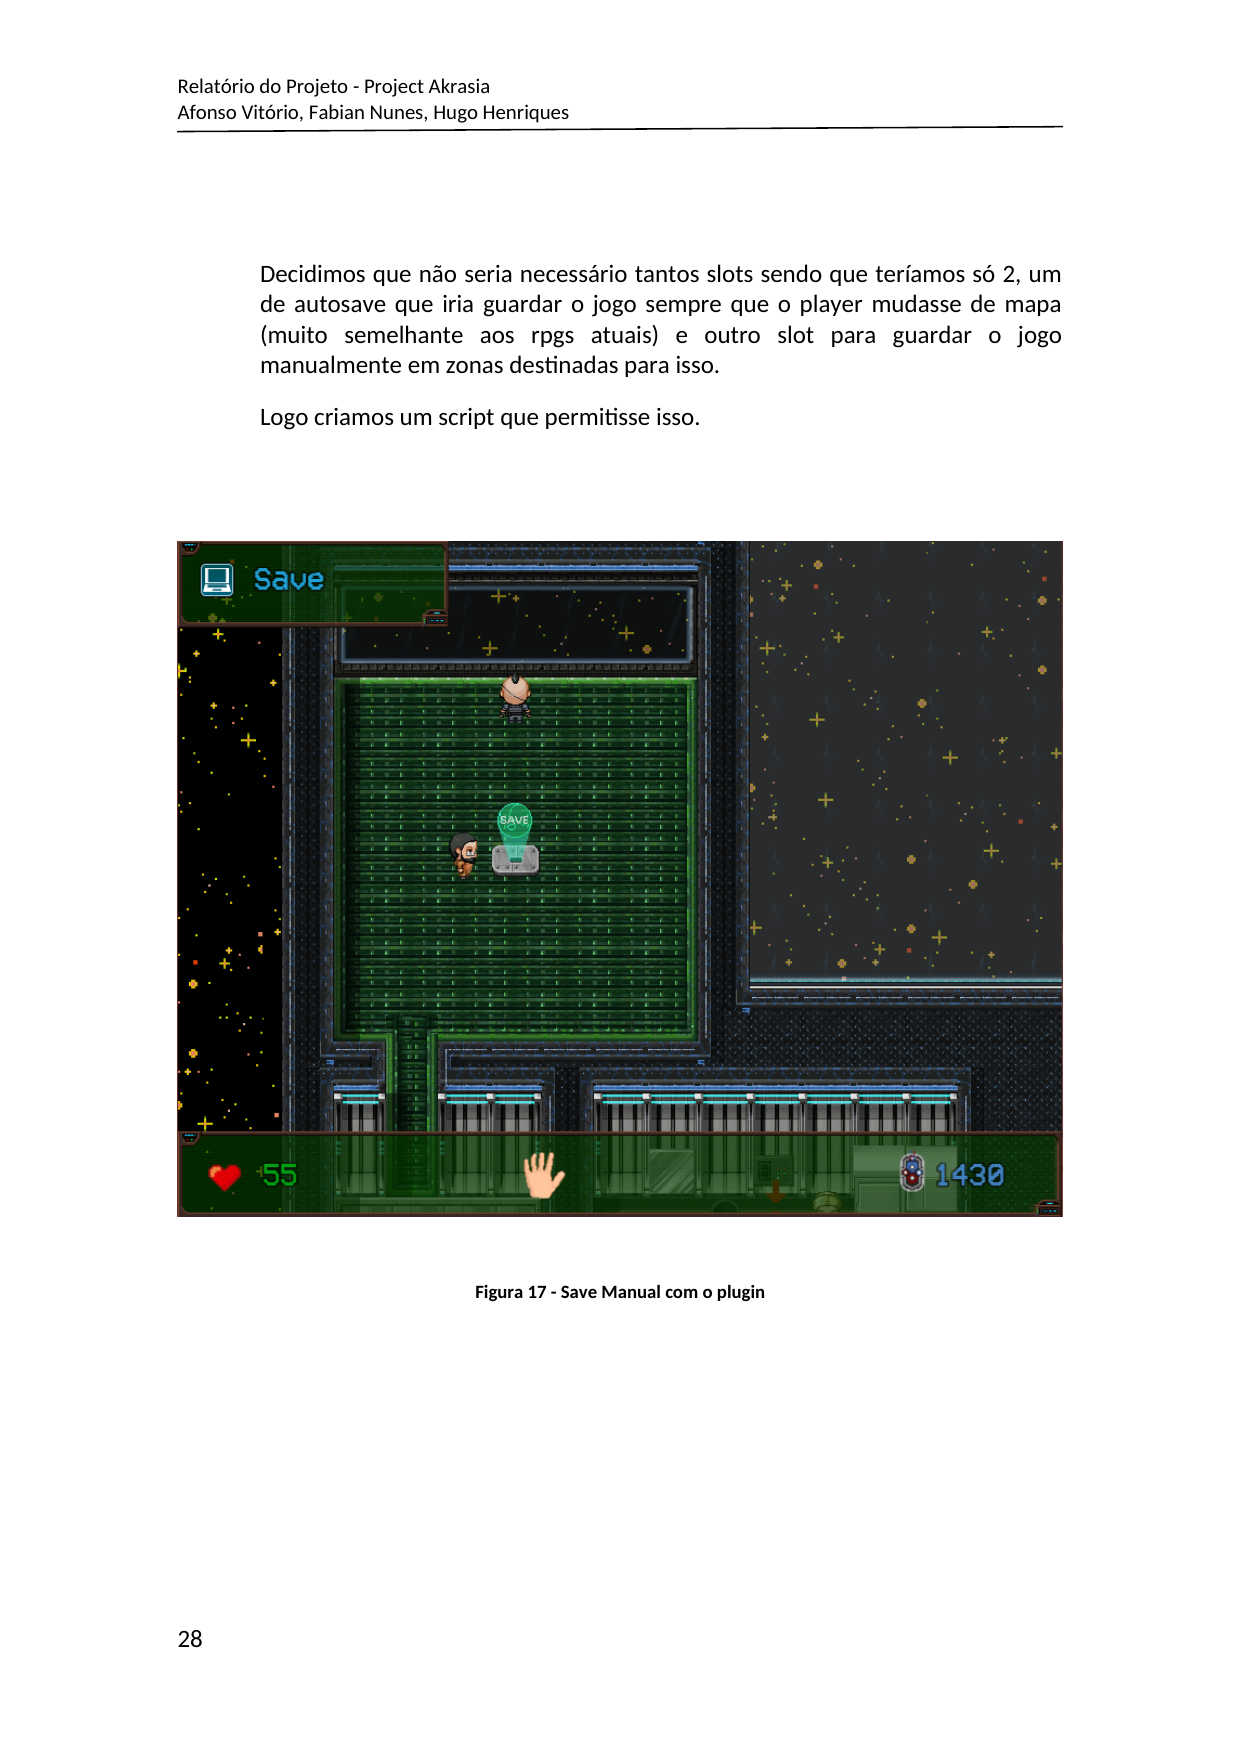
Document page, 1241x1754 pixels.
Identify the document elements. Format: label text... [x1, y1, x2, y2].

picture [177, 541, 1063, 1217]
text Decidimos que não seria necessário tantos slots sendo que teríamos só 2, um de autosave que iria guardar o jogo sempre que o player mudasse de mapa (muito semelhante aos rpgs atuais) e outro slot para guardar o jogo manualmente em zonas destinadas para isso. [260, 258, 1063, 380]
text Logo criamos um script que permitisse isso. [260, 401, 1063, 431]
